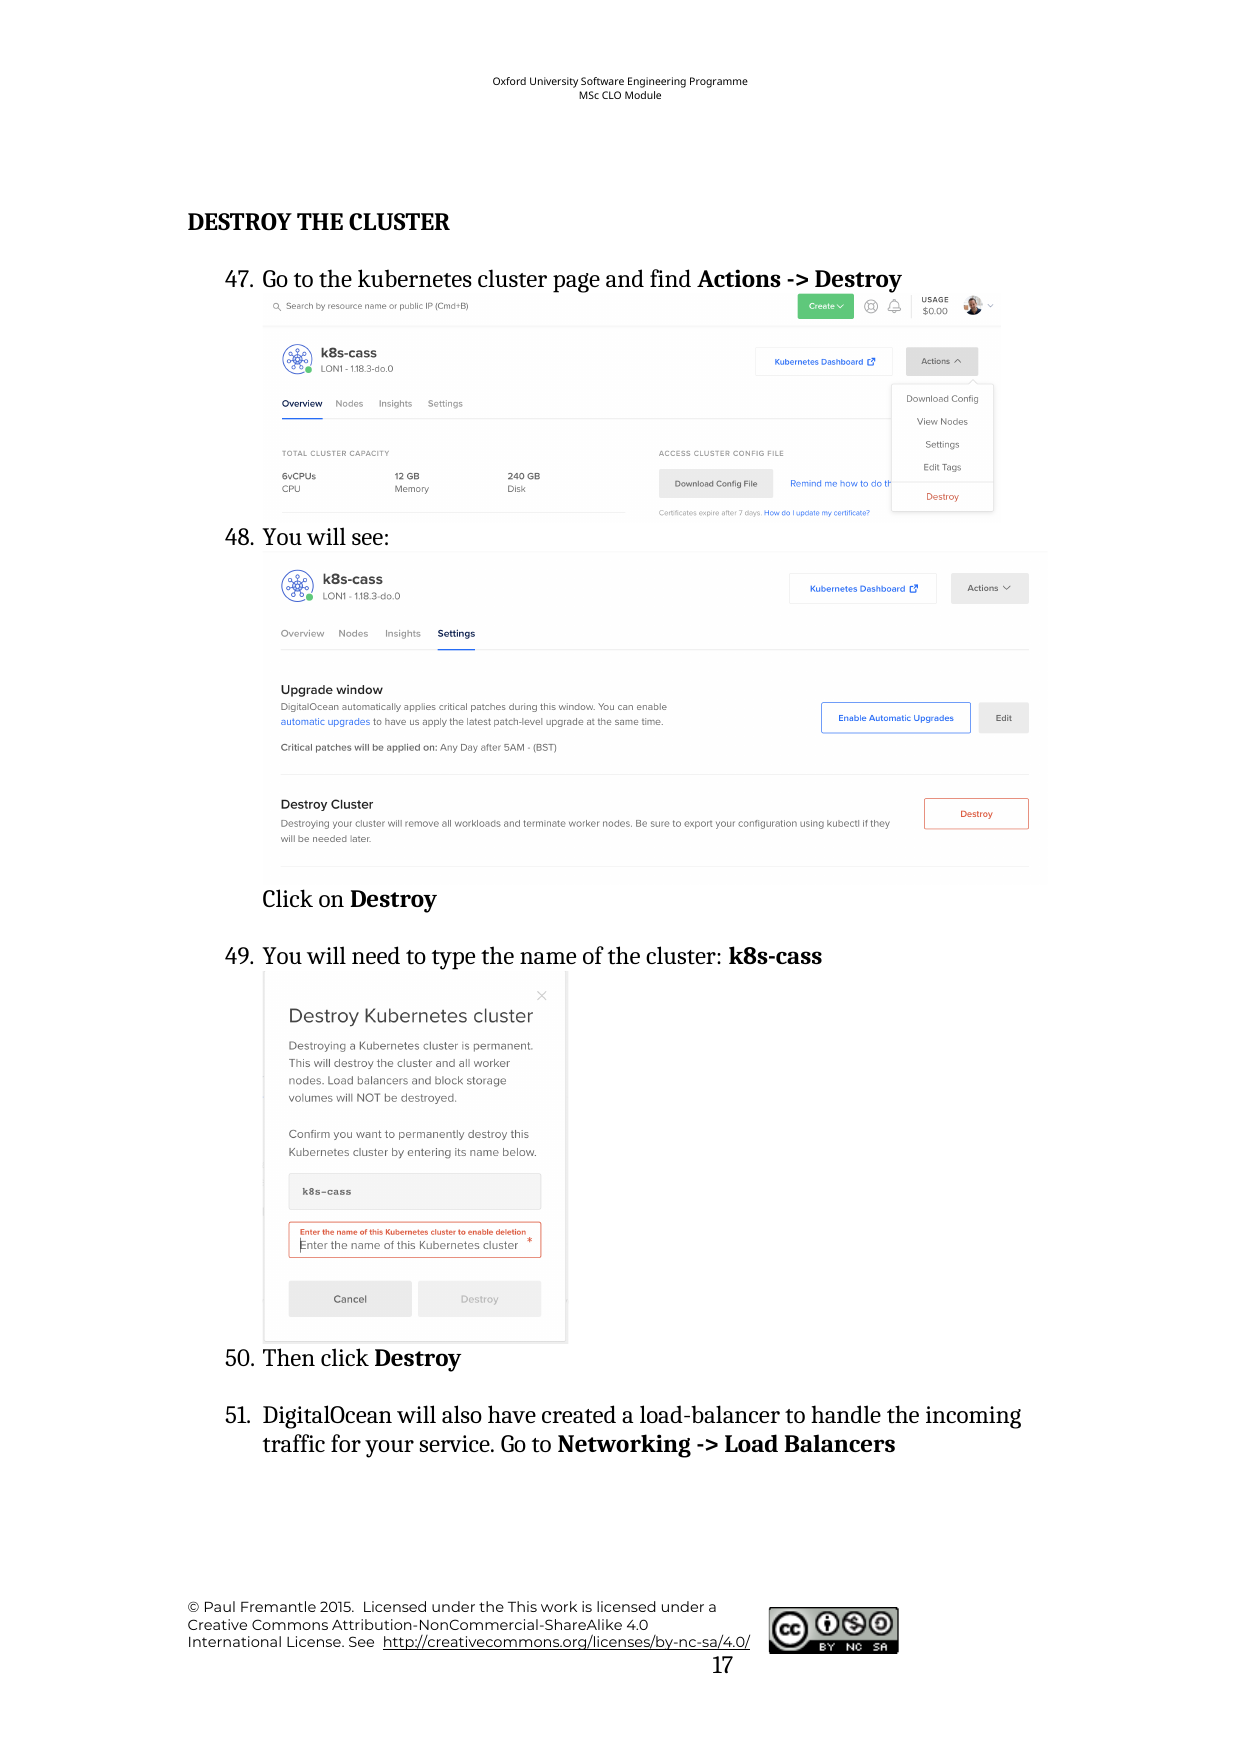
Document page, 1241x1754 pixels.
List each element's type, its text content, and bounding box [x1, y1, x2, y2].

picture [768, 1607, 899, 1654]
picture [262, 293, 1001, 523]
text DESTROY THE CLUSTER [187, 207, 1053, 265]
list DigitalOcean will also have created a load-balancer to handle the incoming traffic for your service. Go to Networking -> Load Balancers [225, 1401, 1053, 1458]
picture [262, 551, 1048, 885]
picture [262, 971, 569, 1344]
list Then click Destroy [225, 1343, 1053, 1401]
